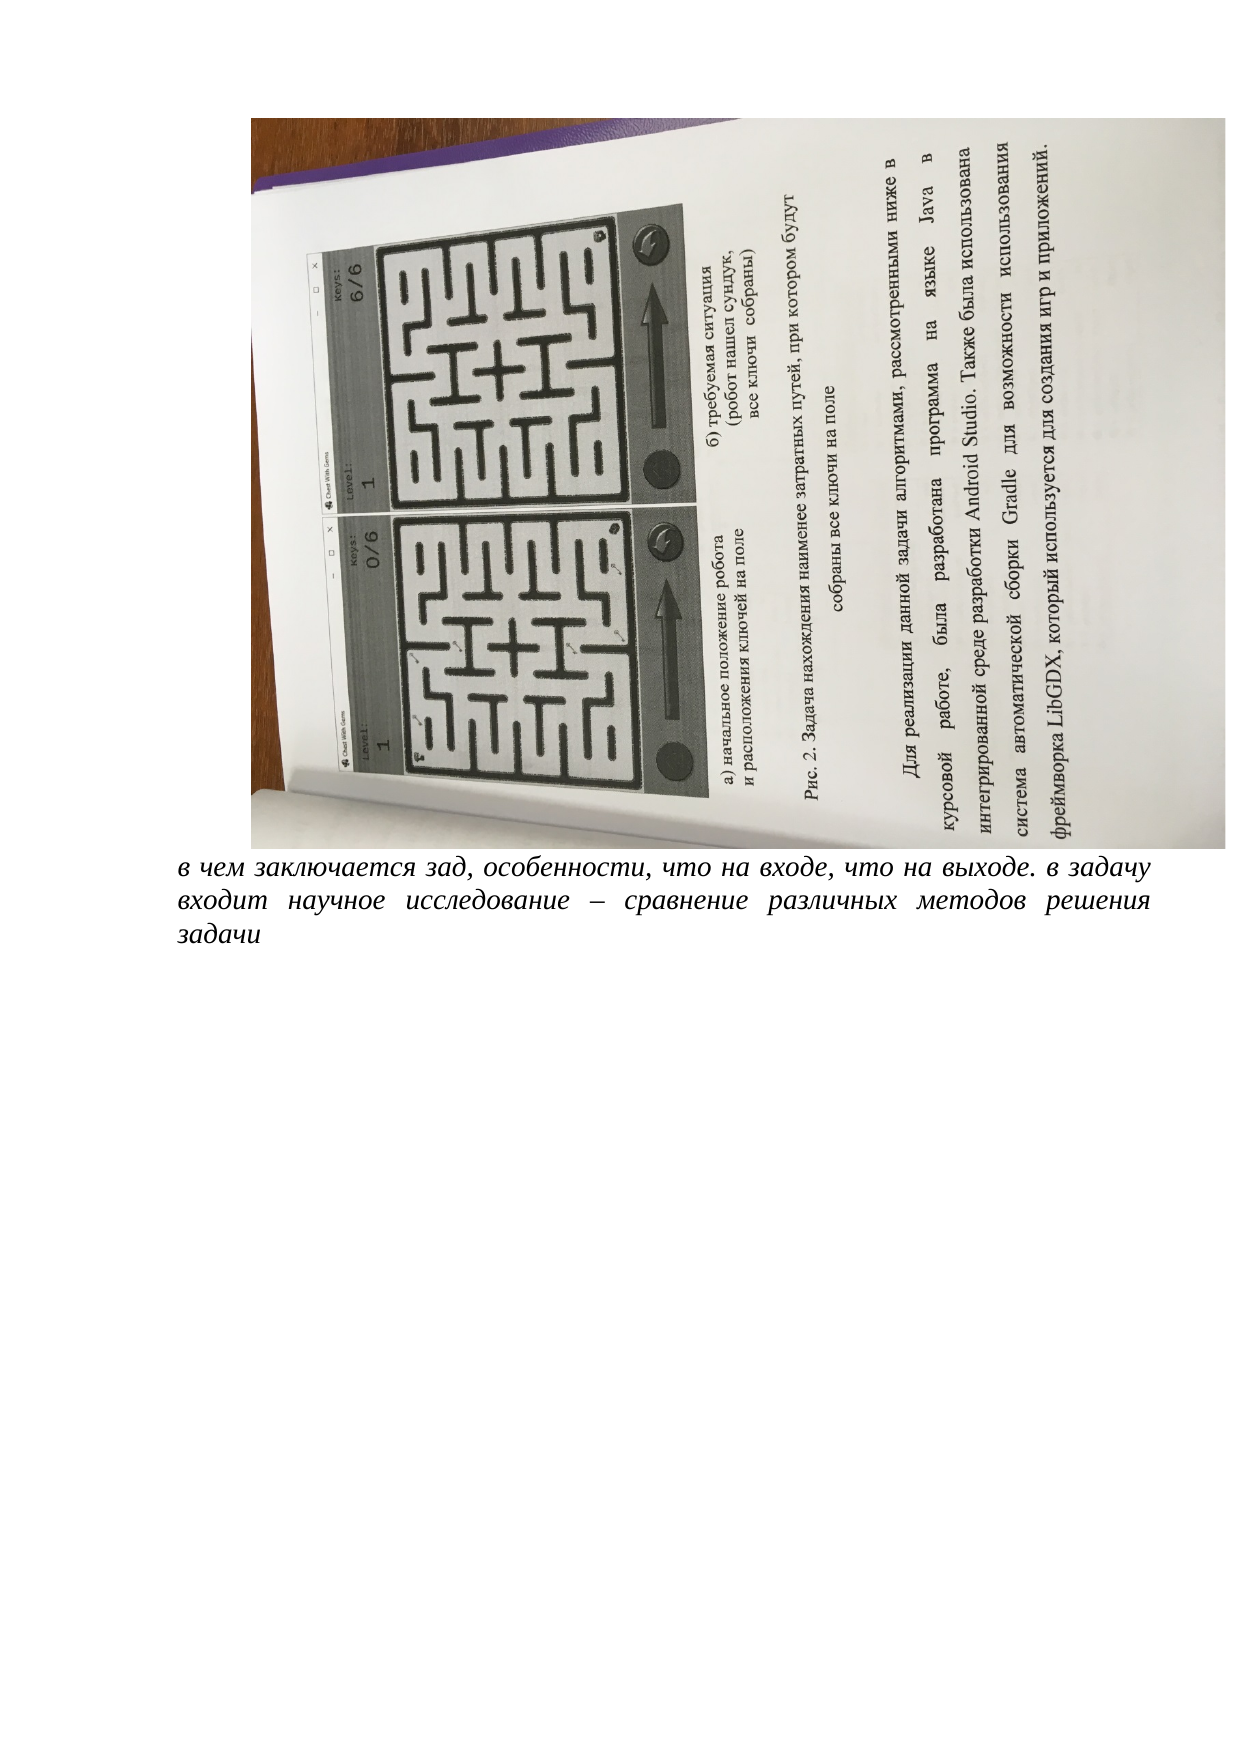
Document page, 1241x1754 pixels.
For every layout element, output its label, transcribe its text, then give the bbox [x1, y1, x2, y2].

picture [251, 118, 1226, 849]
